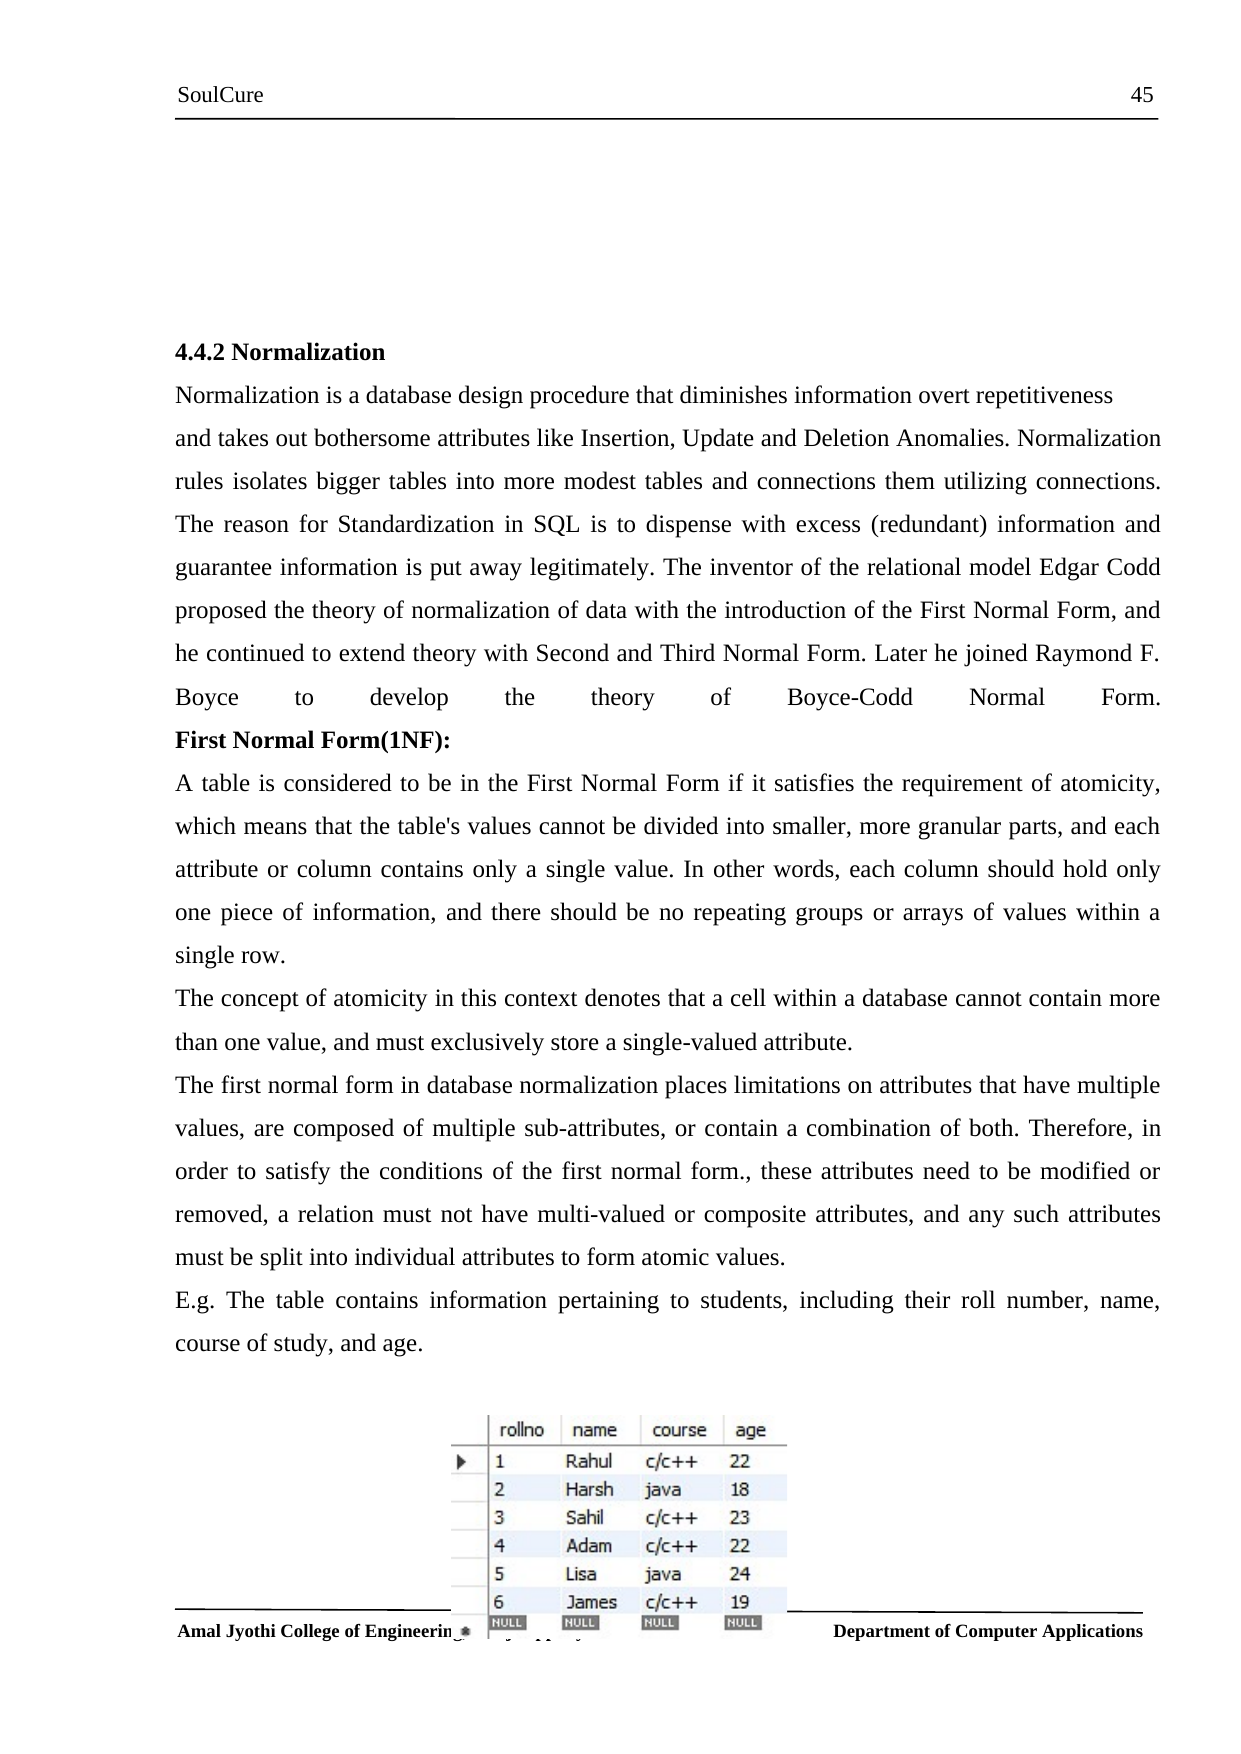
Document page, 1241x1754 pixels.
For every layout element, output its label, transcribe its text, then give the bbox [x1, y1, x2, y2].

text The first normal form in database normalization places limitations on attributes that have multiple values, are composed of multiple sub-attributes, or contain a combination of both. Therefore, in order to satisfy the conditions of the first normal form., these attributes need to be modified or removed, a relation must not have multi-valued or composite attributes, and any such attributes must be split into individual attributes to form atomic values. [175, 1070, 1162, 1271]
text The concept of atomicity in this context denotes that a cell within a database cannot contain more than one value, and must exclusively store a single-valued attribute. [175, 983, 1162, 1055]
subtitle 4.4.2 Normalization [175, 337, 1026, 365]
text and takes out bothersome attributes like Insertion, Update and Deletion Anomalies. Normalization rules isolates bigger tables into more modest tables and connections them utilizing connections. The reason for Standardization in SQL is to dispense with excess (redundant) information and guarantee information is put away legitimately. The inventor of the relational model Edgar Codd proposed the theory of normalization of data with the introduction of the First Normal Form, and he continued to extend theory with Second and Third Normal Form. Later he joined Raymond F. Boyce to develop the theory of Boyce-Codd Normal Form. First Normal Form(1NF): [175, 423, 1162, 753]
text E.g. The table contains information pertaining to students, including their roll number, name, course of study, and age. [175, 1285, 1162, 1357]
text Normalization is a database design procedure that diminishes information overt repetitiveness [175, 380, 1162, 408]
picture [449, 1415, 786, 1638]
text A table is considered to be in the First Normal Form if it satisfies the requirement of atomicity, which means that the table's values cannot be divided into smaller, more granular parts, and each attribute or column contains only a single value. In other words, each column should hold only one piece of information, and there should be no repeating groups or arrays of values within a single row. [175, 768, 1162, 969]
